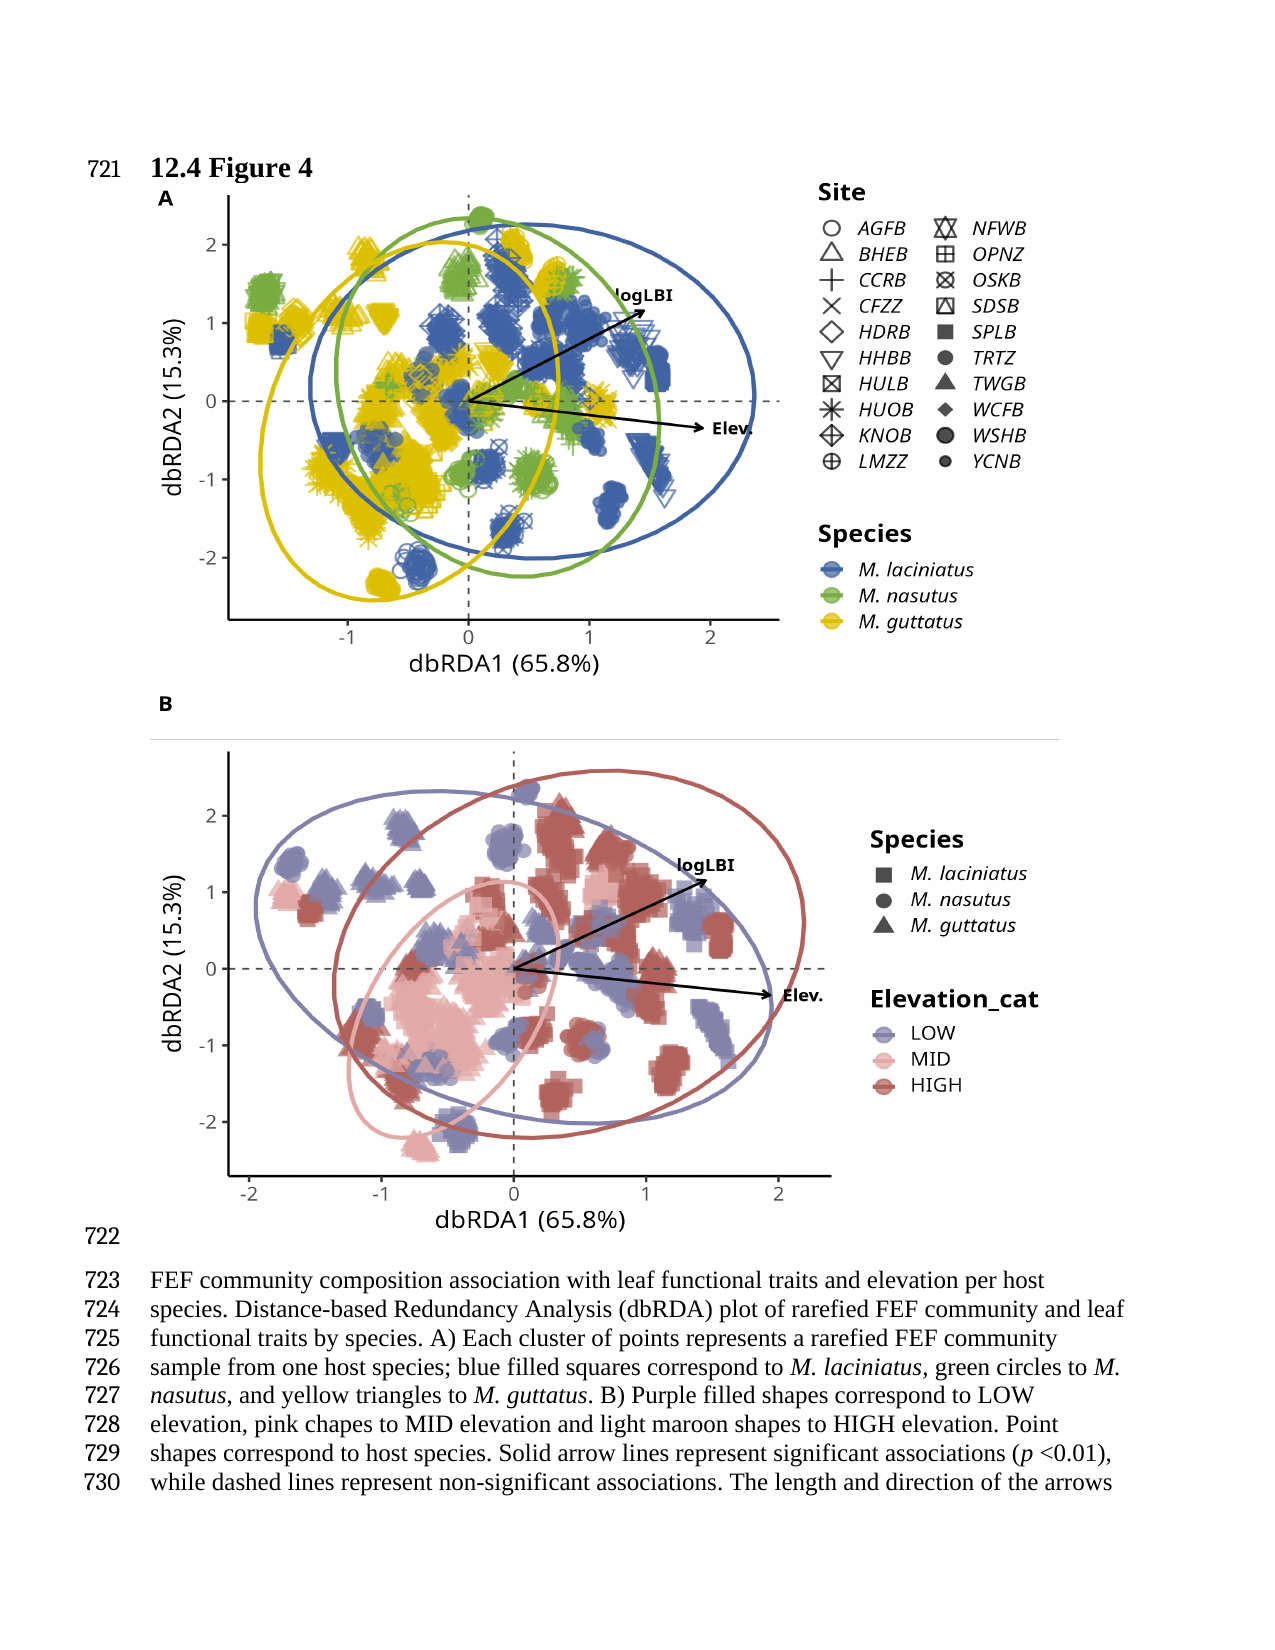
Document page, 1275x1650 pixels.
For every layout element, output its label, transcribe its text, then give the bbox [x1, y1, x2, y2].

subtitle 12.4 Figure 4 [150, 150, 1125, 183]
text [150, 1265, 1125, 1495]
picture [150, 183, 1060, 1245]
